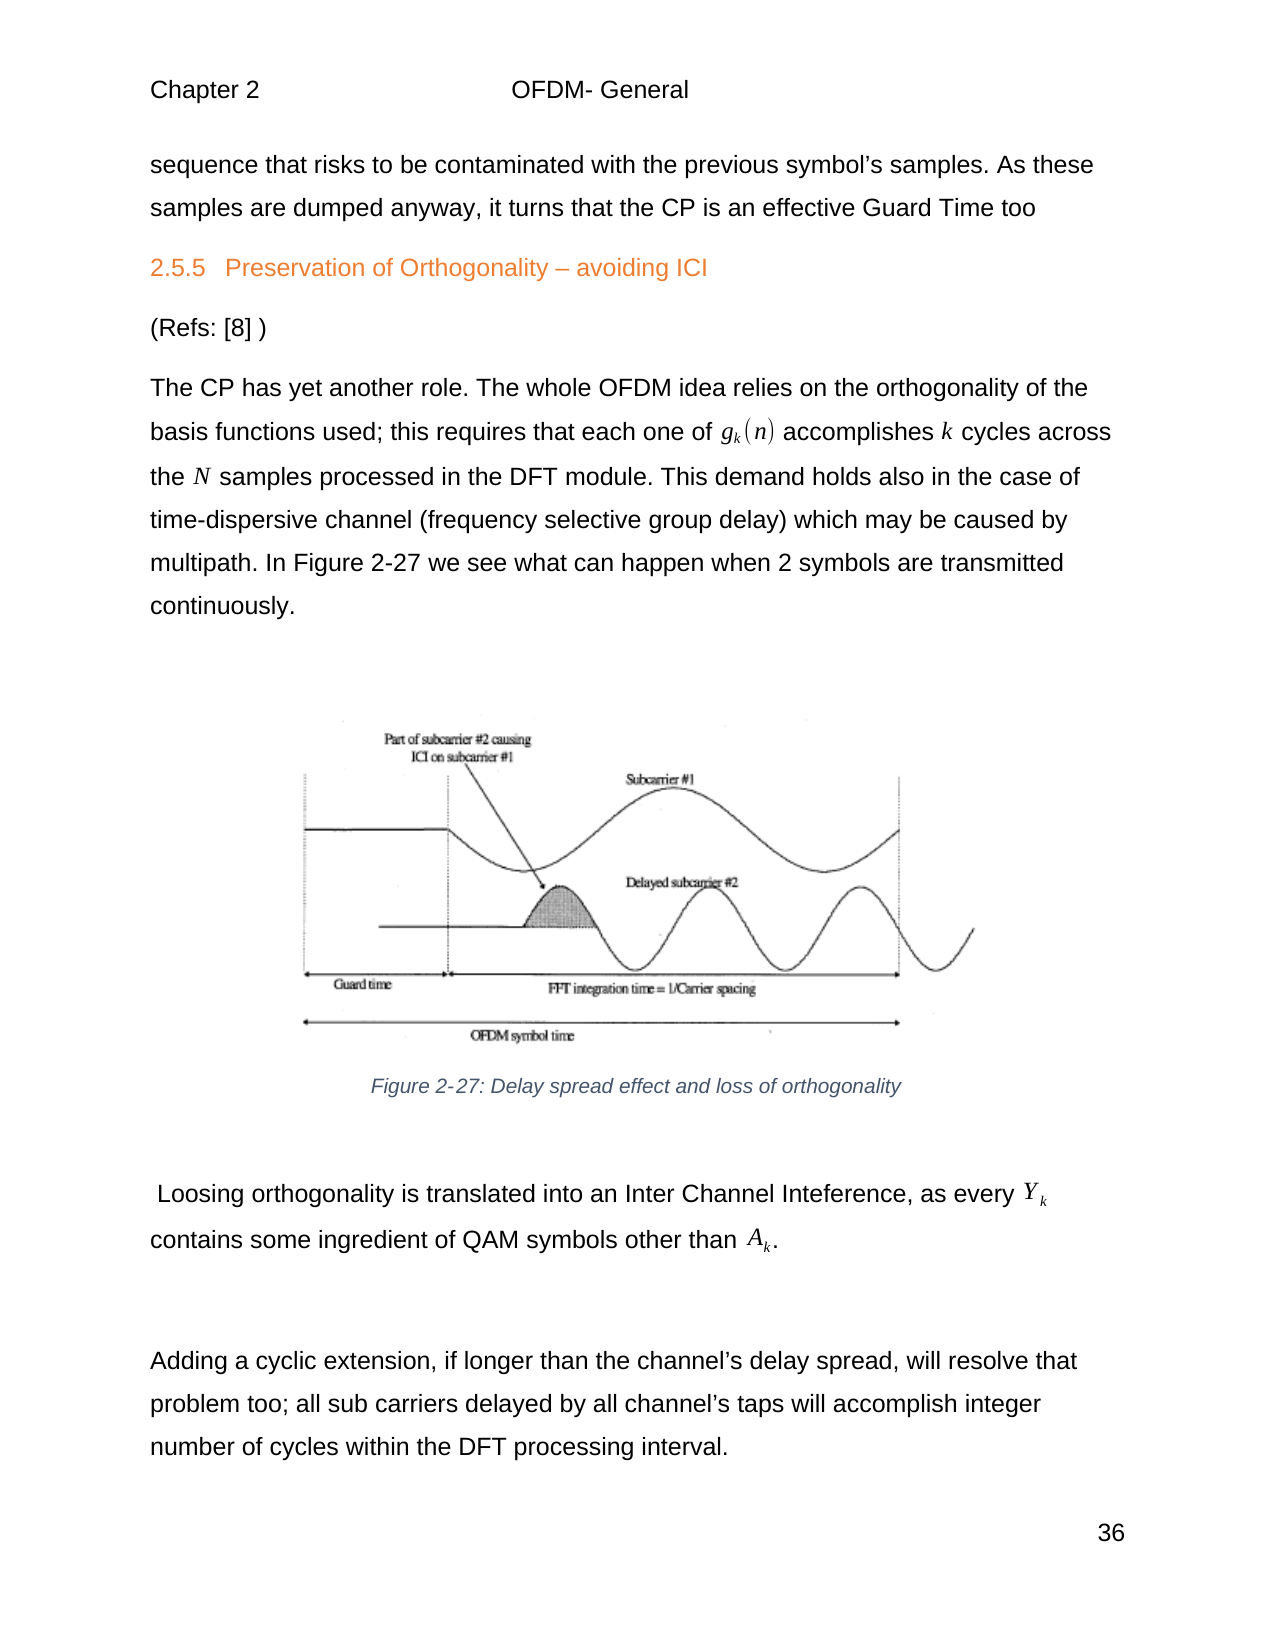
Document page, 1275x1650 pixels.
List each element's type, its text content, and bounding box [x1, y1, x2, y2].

text (Refs: ) [150, 313, 1125, 341]
subtitle Preservation of Orthogonality – avoiding ICI [150, 253, 1125, 282]
text Loosing orthogonality is translated into an Inter Channel Inteference, as every contains some ingredient of QAM symbols other than . [150, 1178, 1125, 1255]
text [150, 150, 1125, 222]
picture [280, 711, 994, 1060]
text Adding a cyclic extension, if longer than the channel’s delay spread, will resolve that problem too; all sub carriers delayed by all channel’s taps will accomplish integer number of cycles within the DFT processing interval. [150, 1346, 1125, 1461]
table_header [150, 711, 1124, 1074]
